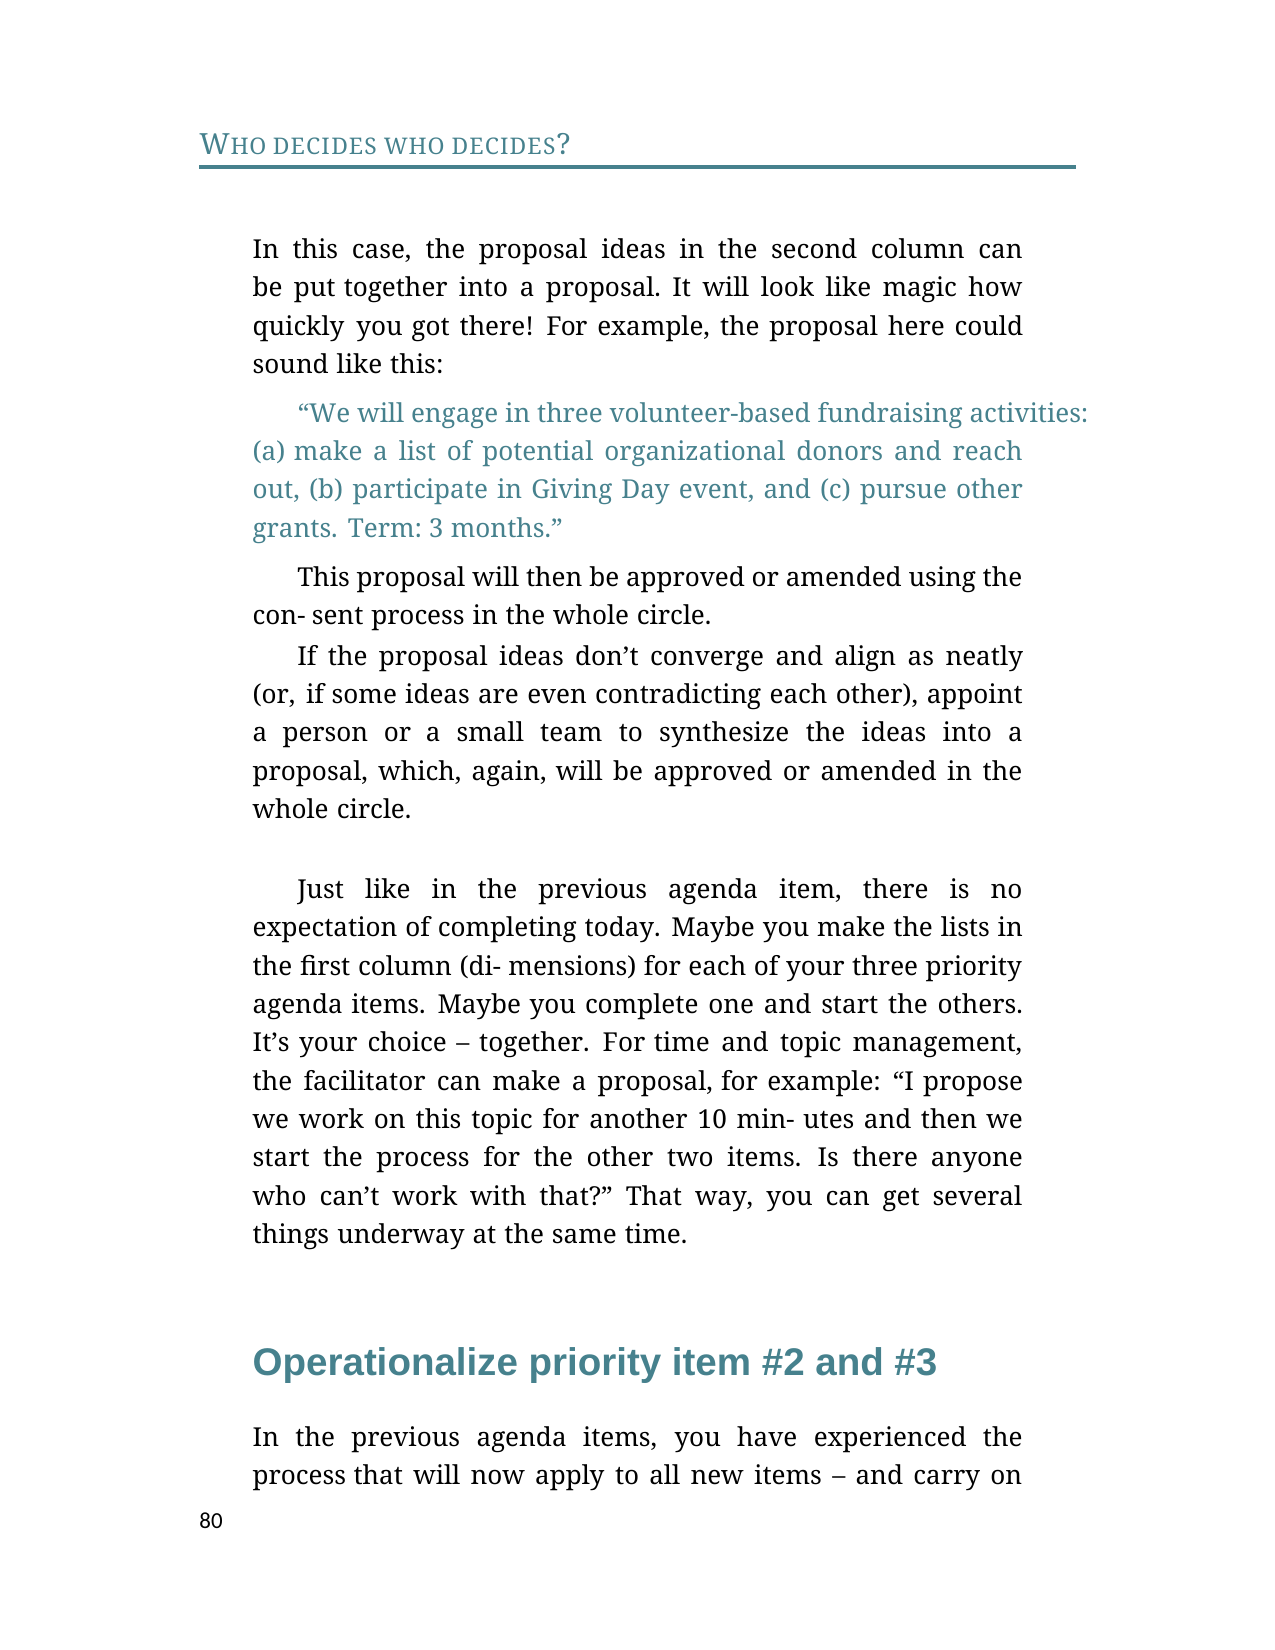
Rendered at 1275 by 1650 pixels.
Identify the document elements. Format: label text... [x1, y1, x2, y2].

list make a list of potential organizational donors and reach out, (b) participate in Giving Day event, and (c) pursue other grants. Term: 3 months.” [252, 433, 1023, 545]
subtitle Operationalize priority item #2 and #3 [252, 1340, 1096, 1384]
text “We will engage in three volunteer-based fundraising activities: [297, 394, 1096, 430]
text This proposal will then be approved or amended using the con- sent process in the whole circle. [252, 558, 1023, 632]
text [252, 1419, 1023, 1492]
text In this case, the proposal ideas in the second column can be put together into a proposal. It will look like magic how quickly you got there! For example, the proposal here could sound like this: [252, 231, 1023, 381]
text Just like in the previous agenda item, there is no expectation of completing today. Maybe you make the lists in the first column (di- mensions) for each of your three priority agenda items. Maybe you complete one and start the others. It’s your choice – together. For time and topic management, the facilitator can make a proposal, for example: “I propose we work on this topic for another 10 min- utes and then we start the process for the other two items. Is there anyone who can’t work with that?” That way, you can get several things underway at the same time. [252, 870, 1023, 1251]
text If the proposal ideas don’t converge and align as neatly (or, if some ideas are even contradicting each other), appoint a person or a small team to synthesize the ideas into a proposal, which, again, will be approved or amended in the whole circle. [252, 637, 1023, 826]
